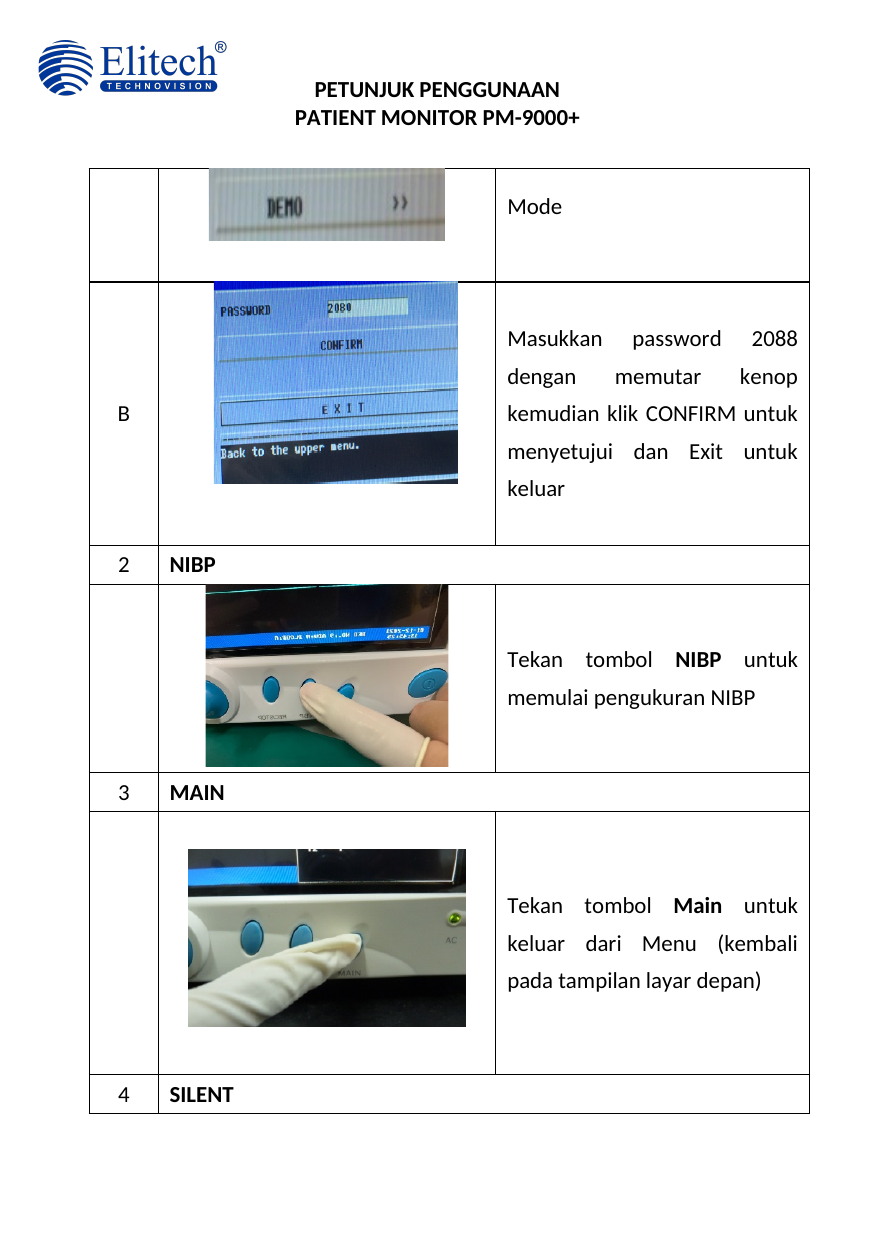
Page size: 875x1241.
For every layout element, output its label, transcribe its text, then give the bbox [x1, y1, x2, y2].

table_cell SILENT [159, 1075, 809, 1113]
table_cell B [90, 283, 158, 545]
picture [208, 168, 445, 241]
table_cell Pilih demo mode Untuk Demo Mode [496, 169, 809, 281]
picture [188, 849, 466, 1027]
table_cell Tekan tombol NIBP untuk memulai pengukuran NIBP [496, 585, 809, 772]
table_cell [159, 169, 495, 281]
table_cell [159, 812, 495, 1074]
table_cell [90, 812, 158, 1074]
picture [38, 40, 228, 115]
picture [205, 689, 212, 701]
table_cell Tekan tombol Main untuk keluar dari Menu (kembali pada tampilan layar depan) [496, 812, 809, 1074]
table_cell NIBP [159, 546, 809, 583]
table_cell 4 [90, 1075, 158, 1113]
table_cell [90, 585, 158, 772]
table_cell MAIN [159, 773, 809, 811]
table_cell A [90, 169, 158, 281]
table_cell 3 [90, 773, 158, 811]
table_cell Masukkan password 2088 dengan memutar kenop kemudian klik CONFIRM untuk menyetujui dan Exit untuk keluar [496, 283, 809, 545]
table_cell [159, 283, 495, 545]
picture [213, 281, 458, 484]
table_cell 2 [90, 546, 158, 583]
table_cell [159, 585, 495, 772]
picture [205, 584, 449, 767]
